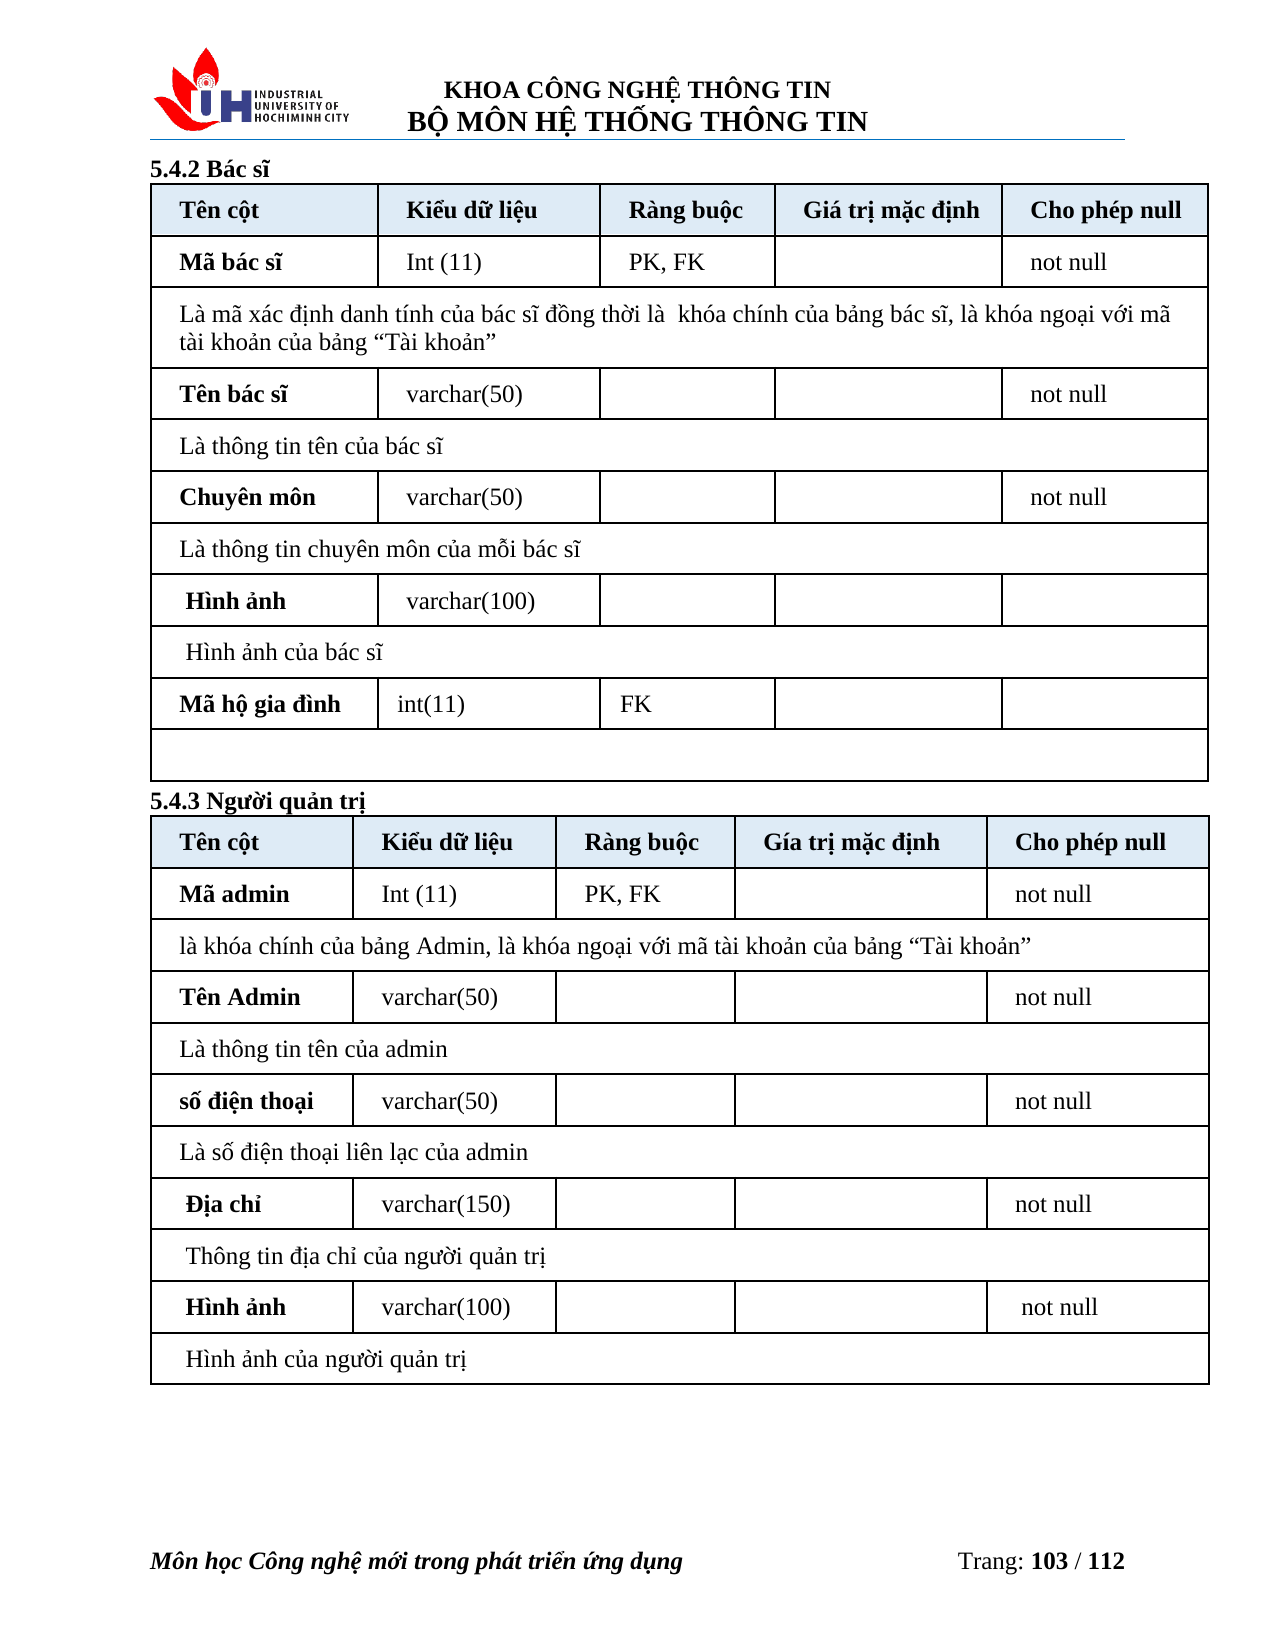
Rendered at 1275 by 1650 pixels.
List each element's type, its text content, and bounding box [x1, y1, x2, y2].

table_cell [736, 1075, 986, 1125]
picture [150, 43, 354, 133]
table_cell [736, 972, 986, 1022]
table_header Cho phép null [988, 817, 1208, 867]
table_header Gía trị mặc định [736, 817, 986, 867]
table_cell [776, 472, 1001, 522]
table_cell not null [988, 1282, 1208, 1332]
table_cell Thông tin địa chỉ của người quản trị [152, 1230, 1208, 1280]
table_cell not null [1003, 472, 1207, 522]
table_cell Mã bác sĩ [152, 237, 377, 286]
table_cell not null [988, 972, 1208, 1022]
table_header Kiểu dữ liệu [379, 185, 599, 234]
table_header Kiểu dữ liệu [354, 817, 555, 867]
table_cell not null [988, 1075, 1208, 1125]
table_cell Mã hộ gia đình [152, 679, 377, 728]
table_cell Hình ảnh [152, 575, 377, 625]
table_cell Là thông tin tên của admin [152, 1024, 1208, 1073]
table_cell [1003, 575, 1207, 625]
table_cell [152, 730, 1207, 780]
table_cell Chuyên môn [152, 472, 377, 522]
table_header Ràng buộc [601, 185, 774, 234]
table_cell [601, 369, 774, 418]
table_cell FK [601, 679, 774, 728]
table_cell Mã admin [152, 869, 352, 918]
table_cell Là thông tin chuyên môn của mỗi bác sĩ [152, 524, 1207, 573]
table_cell int(11) [379, 679, 599, 728]
table_cell not null [988, 869, 1208, 918]
table_cell Địa chỉ [152, 1179, 352, 1228]
table_cell [776, 237, 1001, 286]
table_cell [736, 1179, 986, 1228]
table_cell Là số điện thoại liên lạc của admin [152, 1127, 1208, 1177]
subtitle 5.4.3 Người quản trị [150, 786, 1125, 815]
table_cell Int (11) [379, 237, 599, 286]
table_header Cho phép null [1003, 185, 1207, 234]
table_cell not null [1003, 237, 1207, 286]
table_cell varchar(100) [354, 1282, 555, 1332]
table_cell Hình ảnh của người quản trị [152, 1334, 1208, 1383]
table_cell [736, 869, 986, 918]
table_cell [1003, 679, 1207, 728]
table_cell [557, 1179, 734, 1228]
table_cell [557, 1282, 734, 1332]
table_cell not null [1003, 369, 1207, 418]
table_cell varchar(50) [379, 369, 599, 418]
subtitle 5.4.2 Bác sĩ [150, 154, 1125, 183]
table_header Tên cột [152, 817, 352, 867]
table_header Ràng buộc [557, 817, 734, 867]
table_cell [557, 1075, 734, 1125]
table_cell varchar(50) [379, 472, 599, 522]
table_cell varchar(100) [379, 575, 599, 625]
table_cell [776, 679, 1001, 728]
table_cell Int (11) [354, 869, 555, 918]
table_cell varchar(150) [354, 1179, 555, 1228]
table_cell [601, 575, 774, 625]
table_cell [776, 369, 1001, 418]
table_cell số điện thoại [152, 1075, 352, 1125]
table_cell varchar(50) [354, 1075, 555, 1125]
table_cell varchar(50) [354, 972, 555, 1022]
table_cell Tên Admin [152, 972, 352, 1022]
table_cell [601, 472, 774, 522]
table_cell Hình ảnh [152, 1282, 352, 1332]
table_cell [776, 575, 1001, 625]
table_cell Tên bác sĩ [152, 369, 377, 418]
table_cell là khóa chính của bảng Admin, là khóa ngoại với mã tài khoản của bảng “Tài khoản” [152, 920, 1208, 970]
table_cell not null [988, 1179, 1208, 1228]
table_cell Là mã xác định danh tính của bác sĩ đồng thời là khóa chính của bảng bác sĩ, là khóa ngoại với mã tài khoản của bảng “Tài khoản” [152, 288, 1207, 367]
table_cell PK, FK [601, 237, 774, 286]
table_cell [557, 972, 734, 1022]
table_cell [736, 1282, 986, 1332]
table_cell PK, FK [557, 869, 734, 918]
table_cell Hình ảnh của bác sĩ [152, 627, 1207, 677]
table_header Tên cột [152, 185, 377, 234]
table_header Giá trị mặc định [776, 185, 1001, 234]
table_cell Là thông tin tên của bác sĩ [152, 420, 1207, 470]
